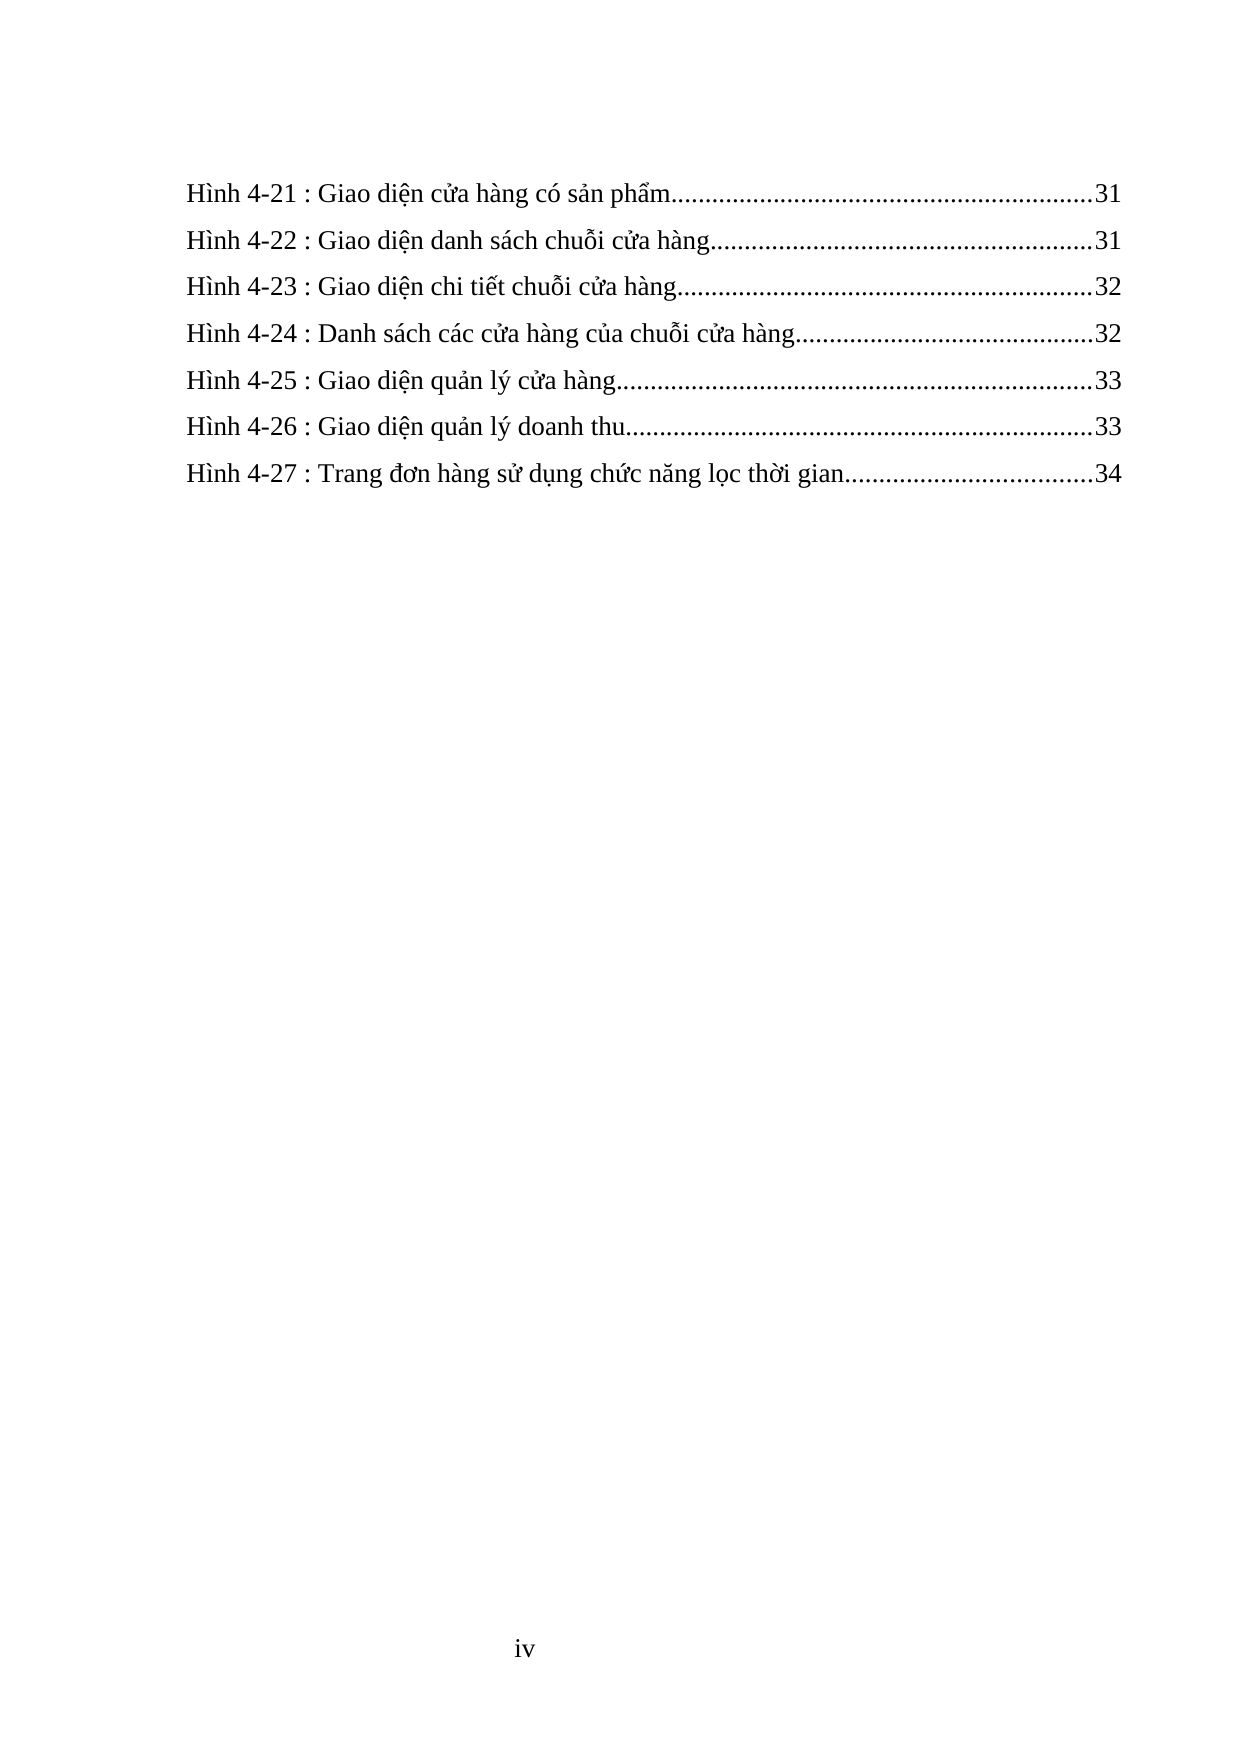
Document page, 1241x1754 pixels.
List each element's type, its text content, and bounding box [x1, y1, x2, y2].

text Hình 4-21 : Giao diện cửa hàng có sản phẩm 31 [186, 177, 1122, 208]
text Hình 4-24 : Danh sách các cửa hàng của chuỗi cửa hàng 32 [186, 317, 1122, 348]
text Hình 4-26 : Giao diện quản lý doanh thu 33 [186, 411, 1122, 442]
text Hình 4-27 : Trang đơn hàng sử dụng chức năng lọc thời gian 34 [186, 457, 1122, 488]
text Hình 4-23 : Giao diện chi tiết chuỗi cửa hàng 32 [186, 271, 1122, 302]
text Hình 4-22 : Giao diện danh sách chuỗi cửa hàng 31 [186, 224, 1122, 255]
text Hình 4-25 : Giao diện quản lý cửa hàng 33 [186, 364, 1122, 395]
